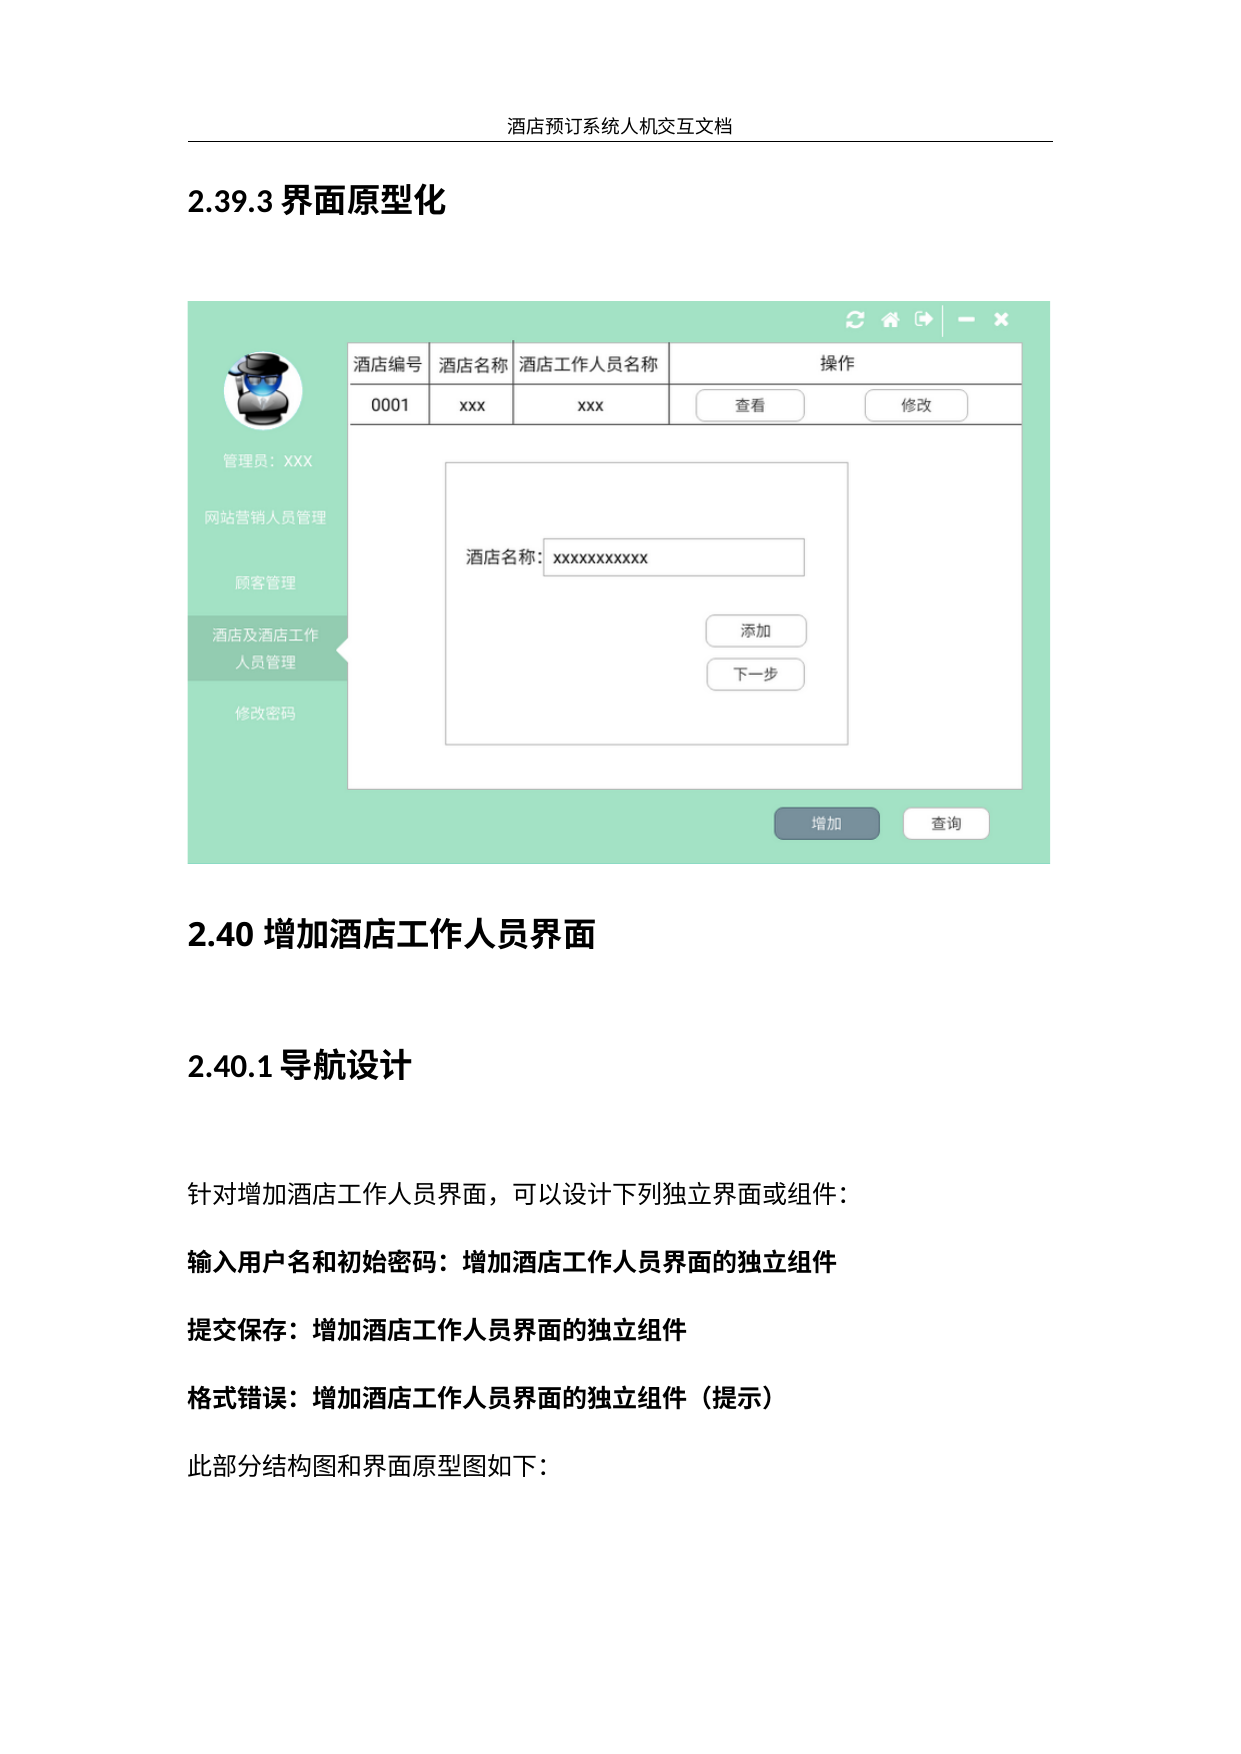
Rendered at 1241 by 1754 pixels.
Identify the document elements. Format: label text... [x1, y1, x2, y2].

subtitle 2.40 增加酒店工作人员界面 [187, 898, 1053, 966]
text 此部分结构图和界面原型图如下： [187, 1430, 1053, 1498]
text 提交保存：增加酒店工作人员界面的独立组件 [187, 1294, 1053, 1362]
text 针对增加酒店工作人员界面，可以设计下列独立界面或组件： [187, 1159, 1053, 1227]
text 输入用户名和初始密码：增加酒店工作人员界面的独立组件 [187, 1227, 1053, 1294]
text 格式错误：增加酒店工作人员界面的独立组件（提示） [187, 1362, 1053, 1430]
subtitle 2.40.1导航设计 [187, 1029, 1053, 1097]
subtitle 2.39.3 界面原型化 [187, 164, 1053, 232]
picture [187, 301, 1050, 864]
